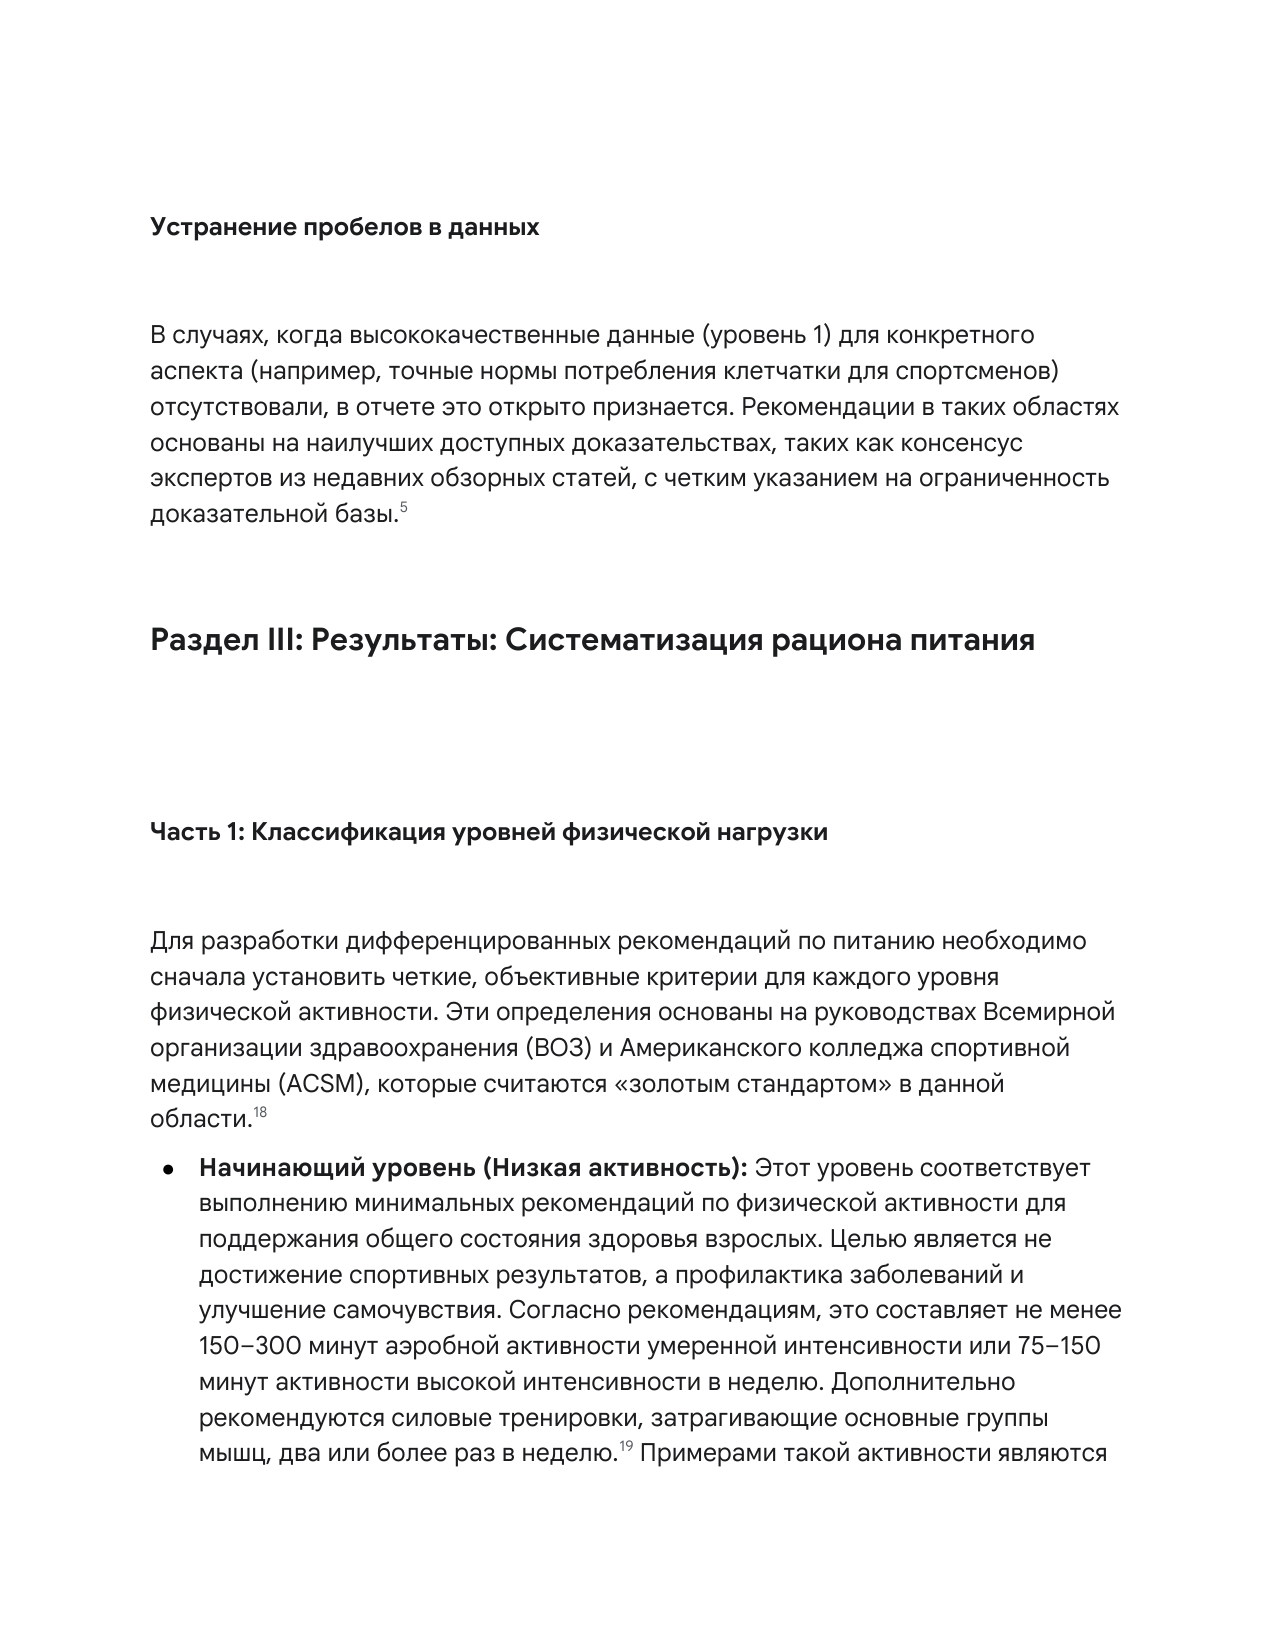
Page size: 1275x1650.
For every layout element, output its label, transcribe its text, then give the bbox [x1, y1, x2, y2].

subtitle Раздел III: Результаты: Систематизация рациона питания [150, 620, 1125, 659]
subtitle Часть 1: Классификация уровней физической нагрузки [150, 816, 1125, 847]
text В случаях, когда высококачественные данные (уровень 1) для конкретного аспекта (например, точные нормы потребления клетчатки для спортсменов) отсутствовали, в отчете это открыто признается. Рекомендации в таких областях основаны на наилучших доступных доказательствах, таких как консенсус экспертов из недавних обзорных статей, с четким указанием на ограниченность доказательной базы.5 [150, 320, 1125, 530]
subtitle Устранение пробелов в данных [150, 211, 1125, 242]
text Для разработки дифференцированных рекомендаций по питанию необходимо сначала установить четкие, объективные критерии для каждого уровня физической активности. Эти определения основаны на руководствах Всемирной организации здравоохранения (ВОЗ) и Американского колледжа спортивной медицины (ACSM), которые считаются «золотым стандартом» в данной области.18 [150, 925, 1125, 1135]
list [161, 1152, 1125, 1469]
